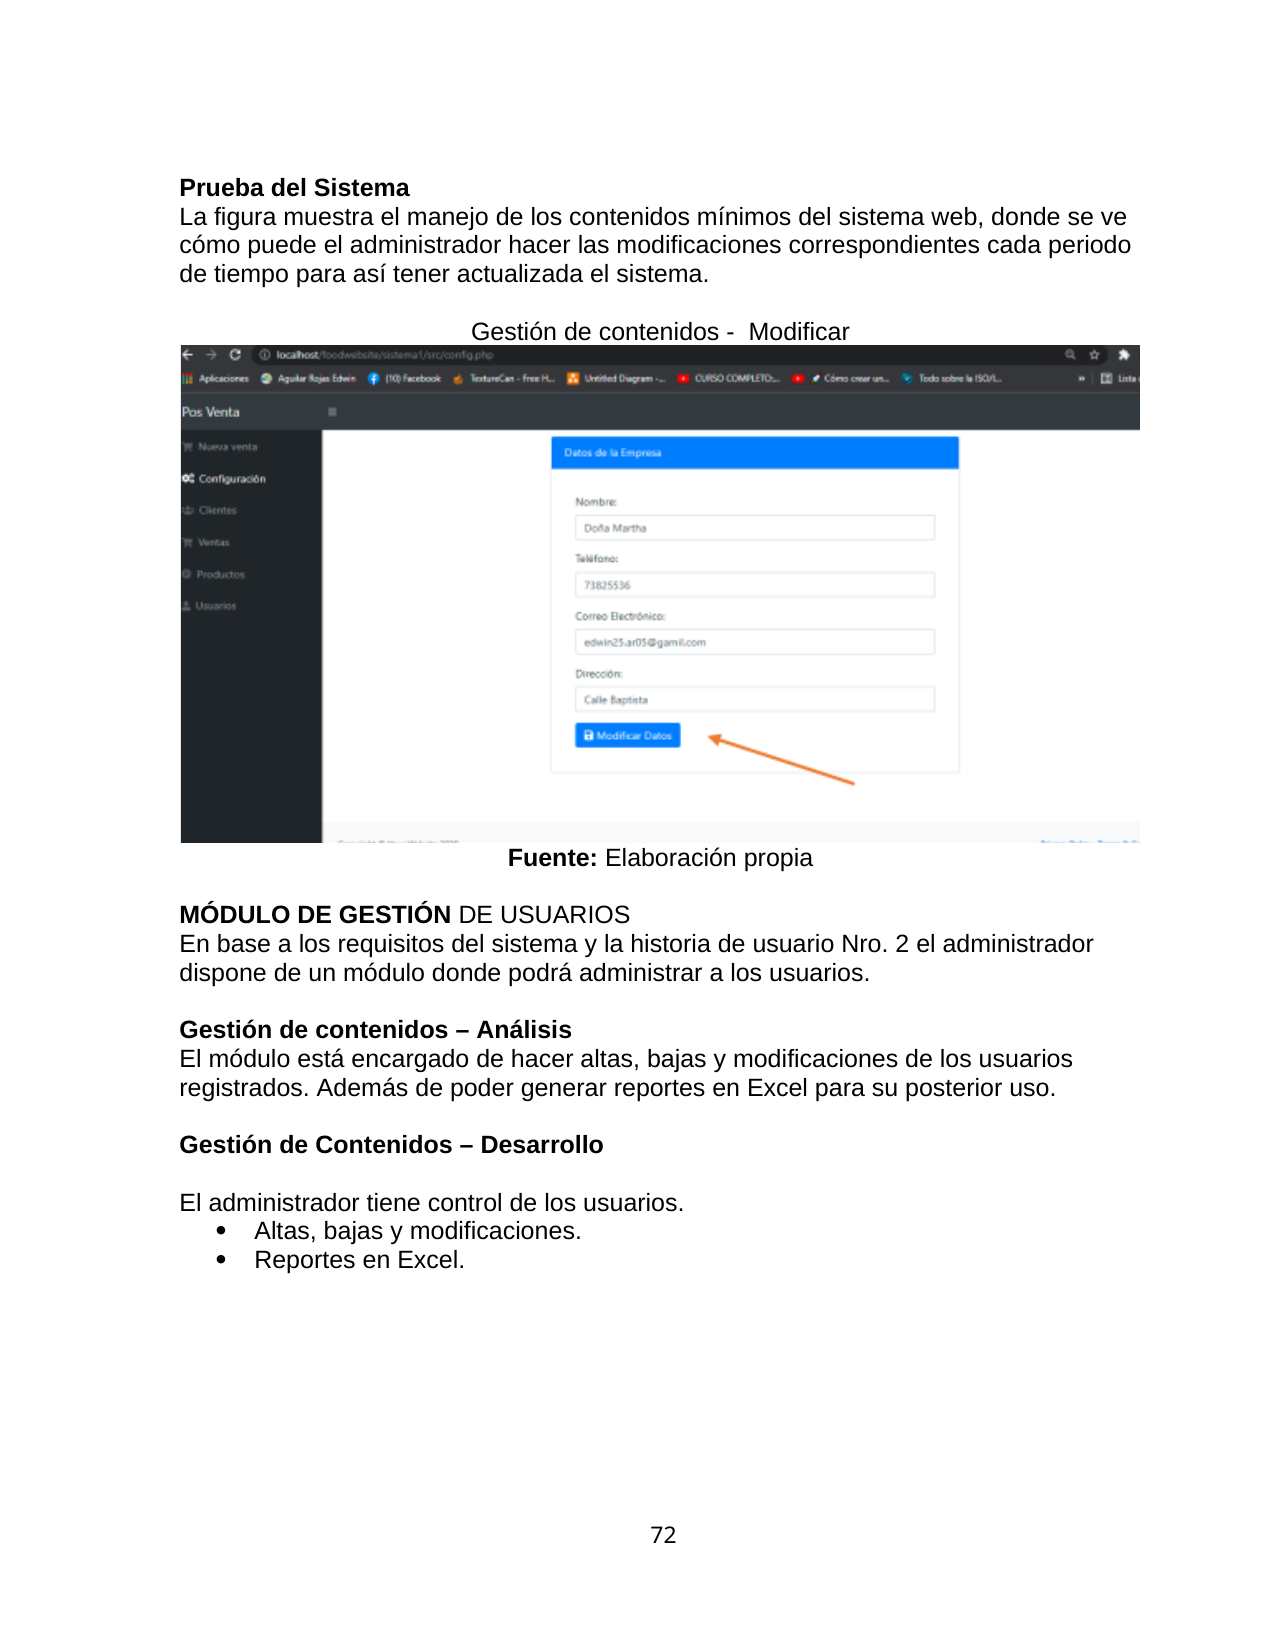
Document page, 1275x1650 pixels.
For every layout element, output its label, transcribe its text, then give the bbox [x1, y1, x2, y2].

text En base a los requisitos del sistema y la historia de usuario Nro. 2 el administrador dispone de un módulo donde podrá administrar a los usuarios. [179, 929, 1142, 986]
text MÓDULO DE GESTIÓN DE USUARIOS [179, 900, 1142, 929]
picture [180, 345, 1140, 843]
text Gestión de contenidos – Análisis [179, 1015, 1142, 1044]
text El módulo está encargado de hacer altas, bajas y modificaciones de los usuarios registrados. Además de poder generar reportes en Excel para su posterior uso. [179, 1044, 1142, 1101]
text Fuente: Elaboración propia [179, 842, 1142, 871]
list Altas, bajas y modificaciones. [217, 1216, 1142, 1245]
text Gestión de contenidos - Modificar [179, 317, 1142, 345]
text Gestión de Contenidos – Desarrollo [179, 1130, 1142, 1159]
text Prueba del Sistema [179, 173, 1142, 202]
text La figura muestra el manejo de los contenidos mínimos del sistema web, donde se ve cómo puede el administrador hacer las modificaciones correspondientes cada periodo de tiempo para así tener actualizada el sistema. [179, 202, 1142, 288]
list Reportes en Excel. [217, 1245, 1142, 1274]
text El administrador tiene control de los usuarios. [179, 1187, 1142, 1216]
